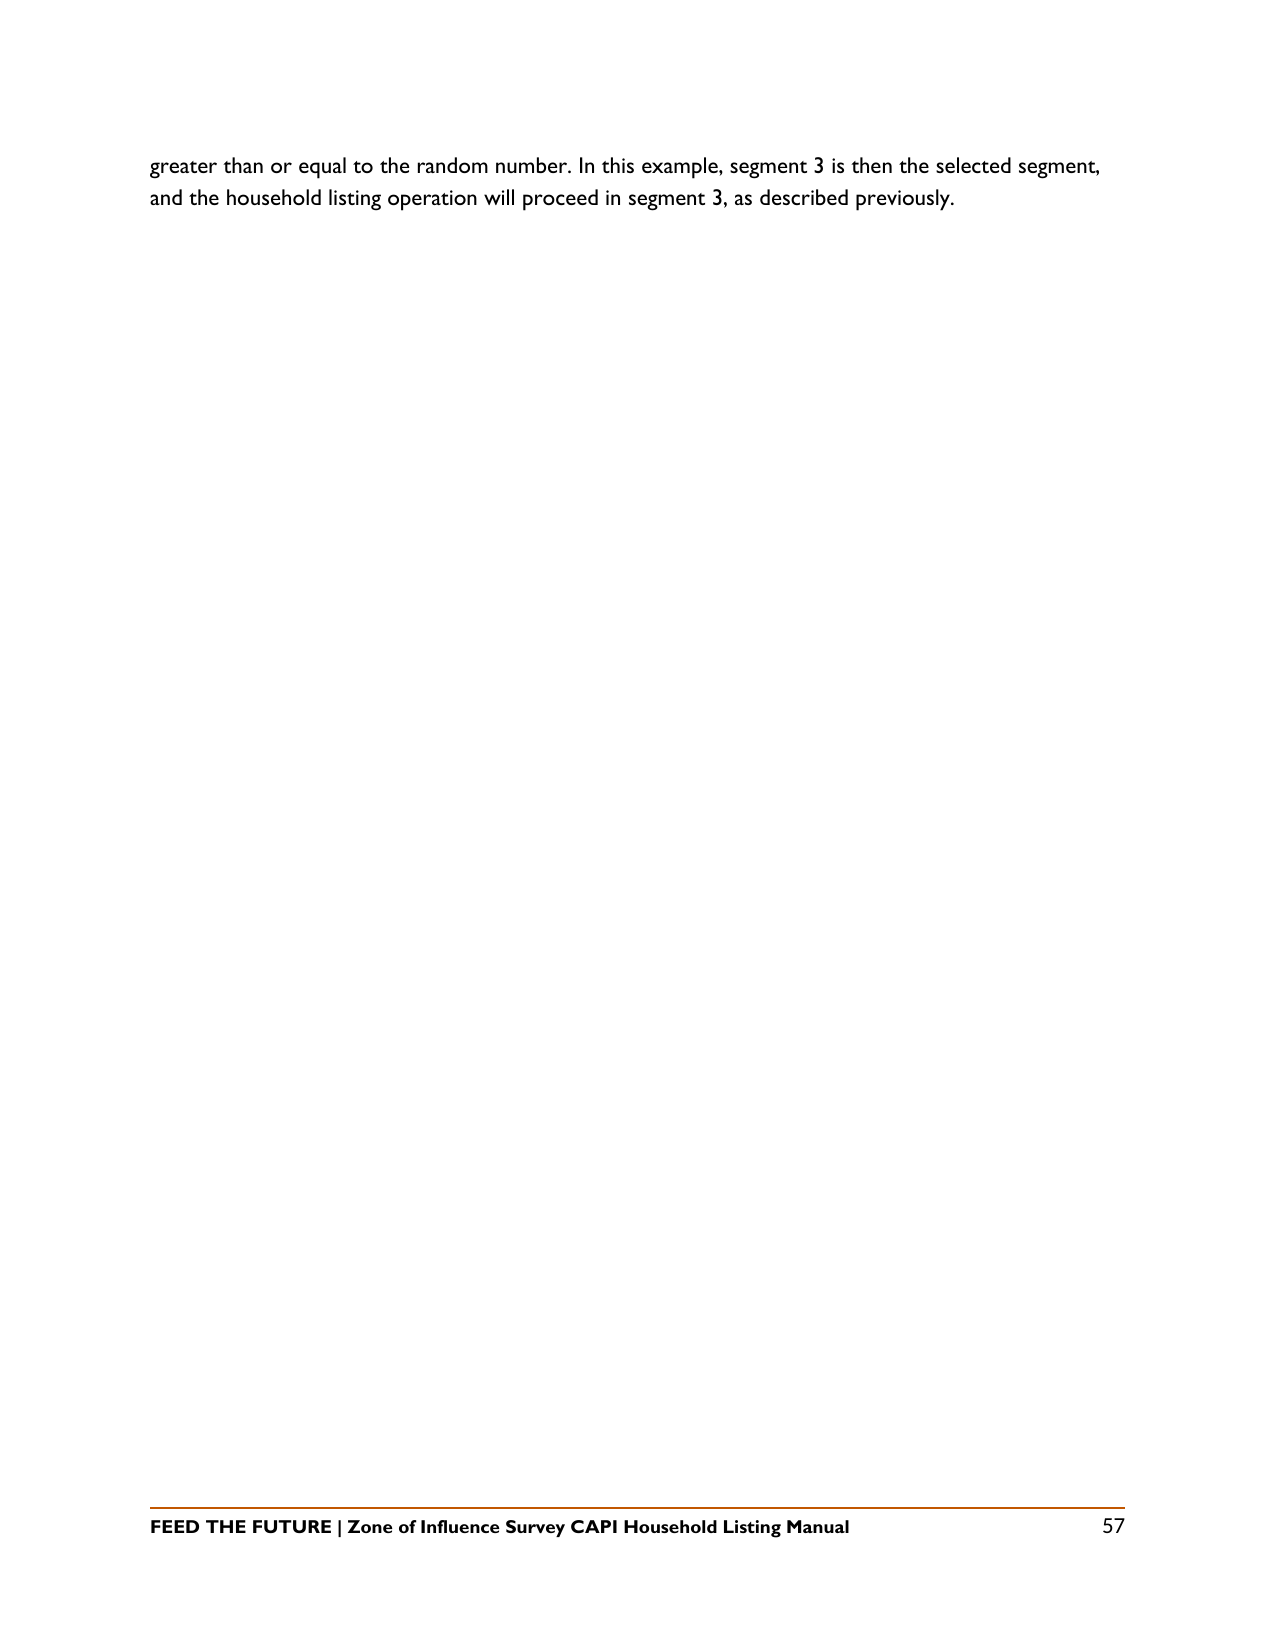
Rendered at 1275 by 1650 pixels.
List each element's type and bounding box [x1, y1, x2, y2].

text [150, 150, 1125, 213]
